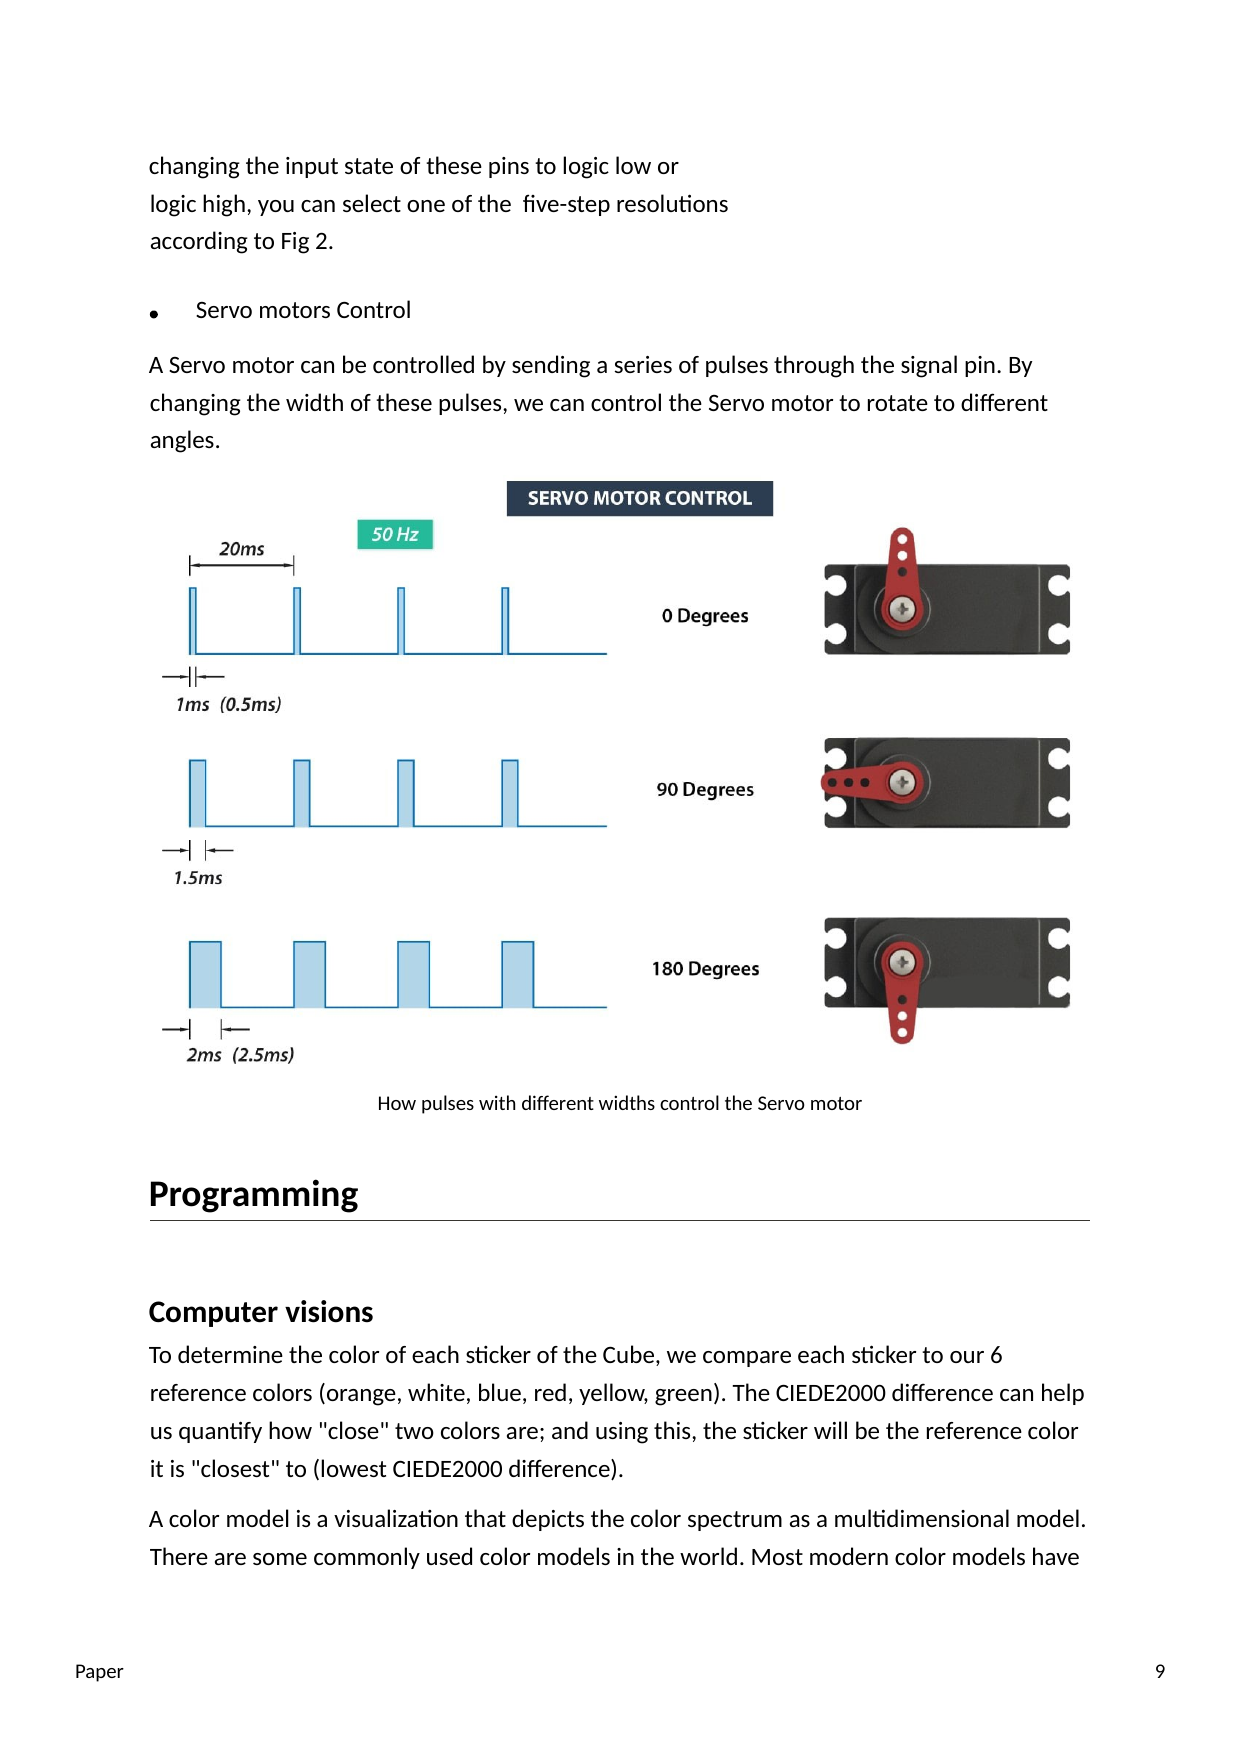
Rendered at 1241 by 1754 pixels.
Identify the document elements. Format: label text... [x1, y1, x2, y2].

picture [150, 475, 1090, 1070]
text A Servo motor can be controlled by sending a series of pulses through the signal pin. By changing the width of these pulses, we can control the Servo motor to rotate to different angles. [148, 349, 1090, 455]
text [148, 1503, 1090, 1572]
text Servo motors Control [150, 294, 1090, 325]
subtitle Computer visions [148, 1292, 1090, 1331]
text To determine the color of each sticker of the Cube, we compare each sticker to our 6 reference colors (orange, white, blue, red, yellow, green). The CIEDE2000 difference can help us quantify how "close" two colors are; and using this, the sticker will be the reference color it is "closest" to (lowest CIEDE2000 difference). [148, 1339, 1090, 1483]
text Programming [148, 1170, 1090, 1216]
text changing the input state of these pins to logic low or logic high, you can select one of the five-step resolutions according to Fig 2. [148, 150, 731, 256]
text How pulses with different widths control the Servo motor [195, 1090, 1045, 1115]
